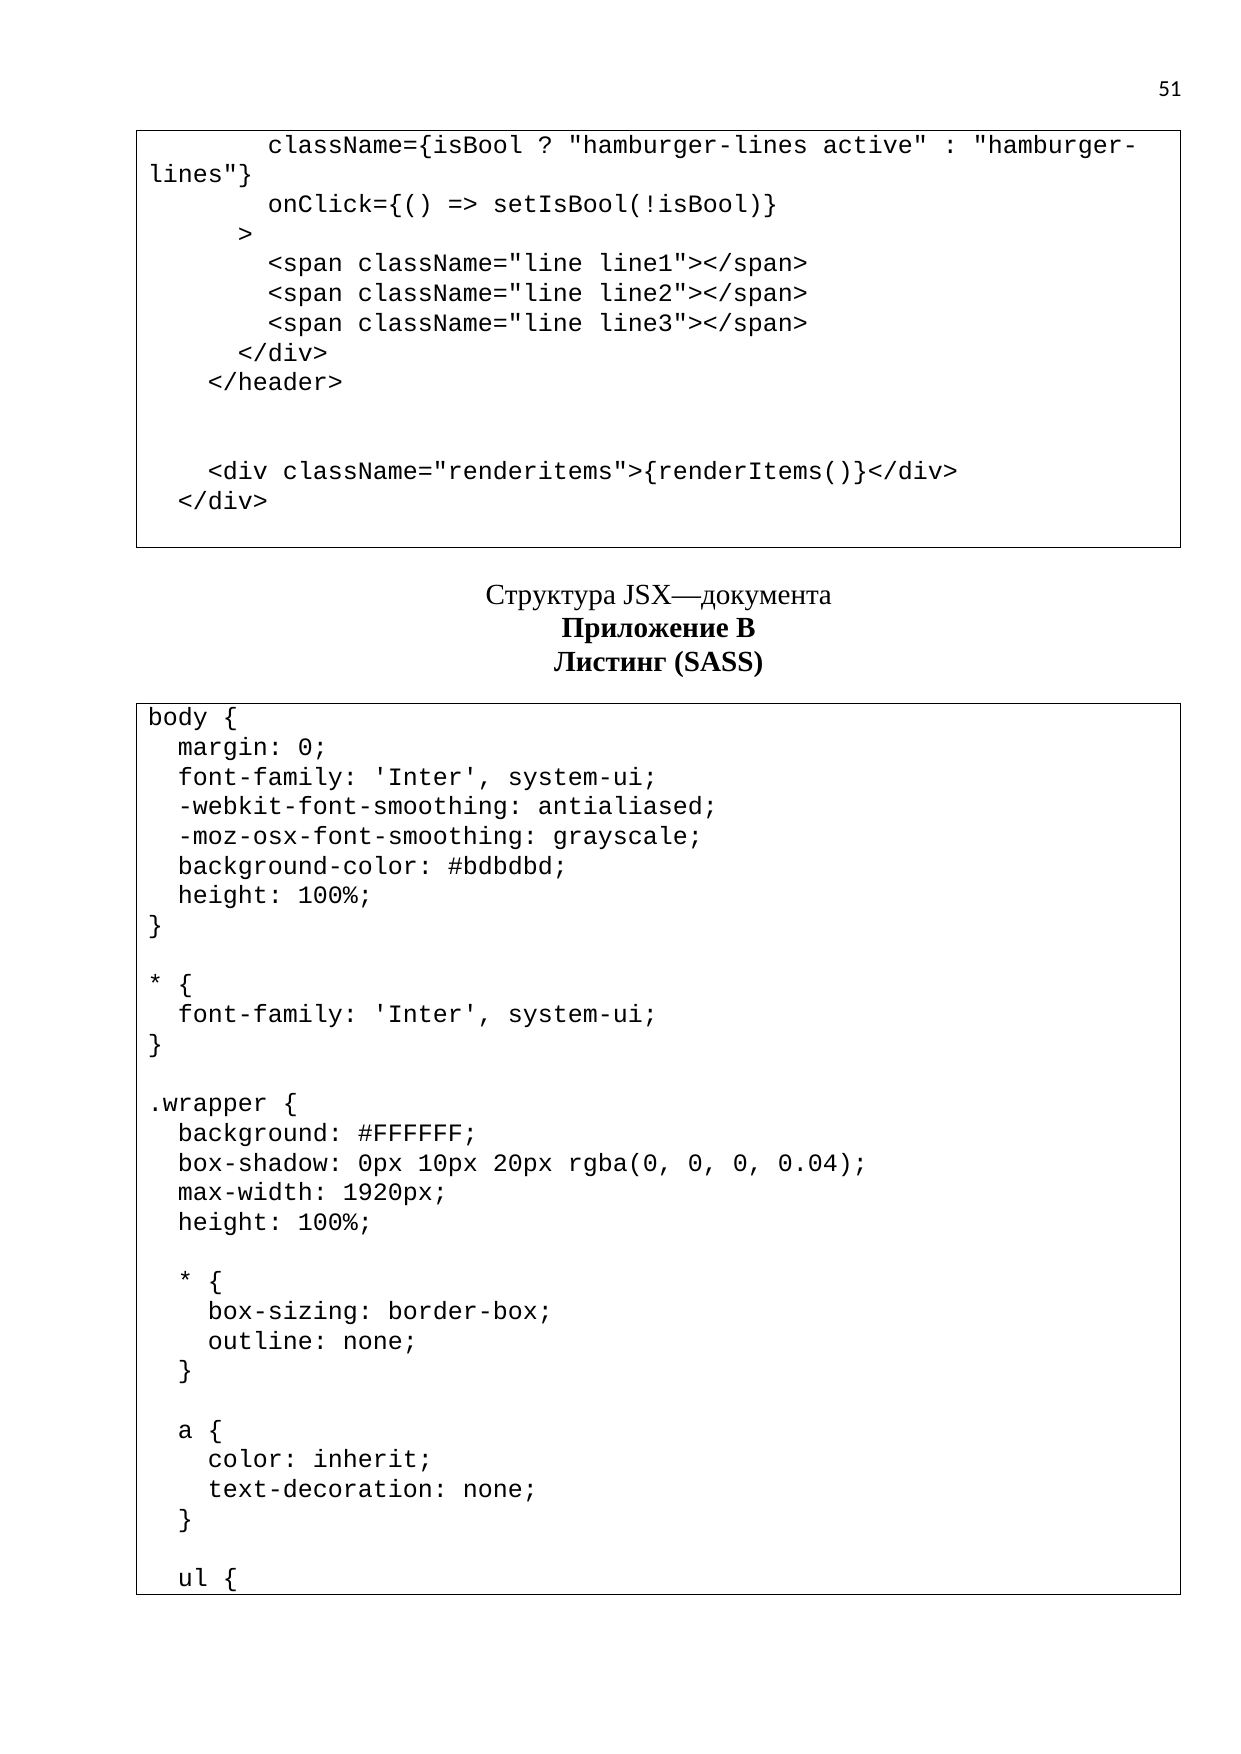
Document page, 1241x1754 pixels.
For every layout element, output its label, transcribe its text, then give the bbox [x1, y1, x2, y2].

text Структура JSX—документа [136, 577, 1181, 610]
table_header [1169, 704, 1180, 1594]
subtitle Листинг (SASS) [136, 644, 1181, 677]
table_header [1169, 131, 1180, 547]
subtitle Приложение В [136, 610, 1181, 644]
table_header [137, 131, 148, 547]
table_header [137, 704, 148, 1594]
